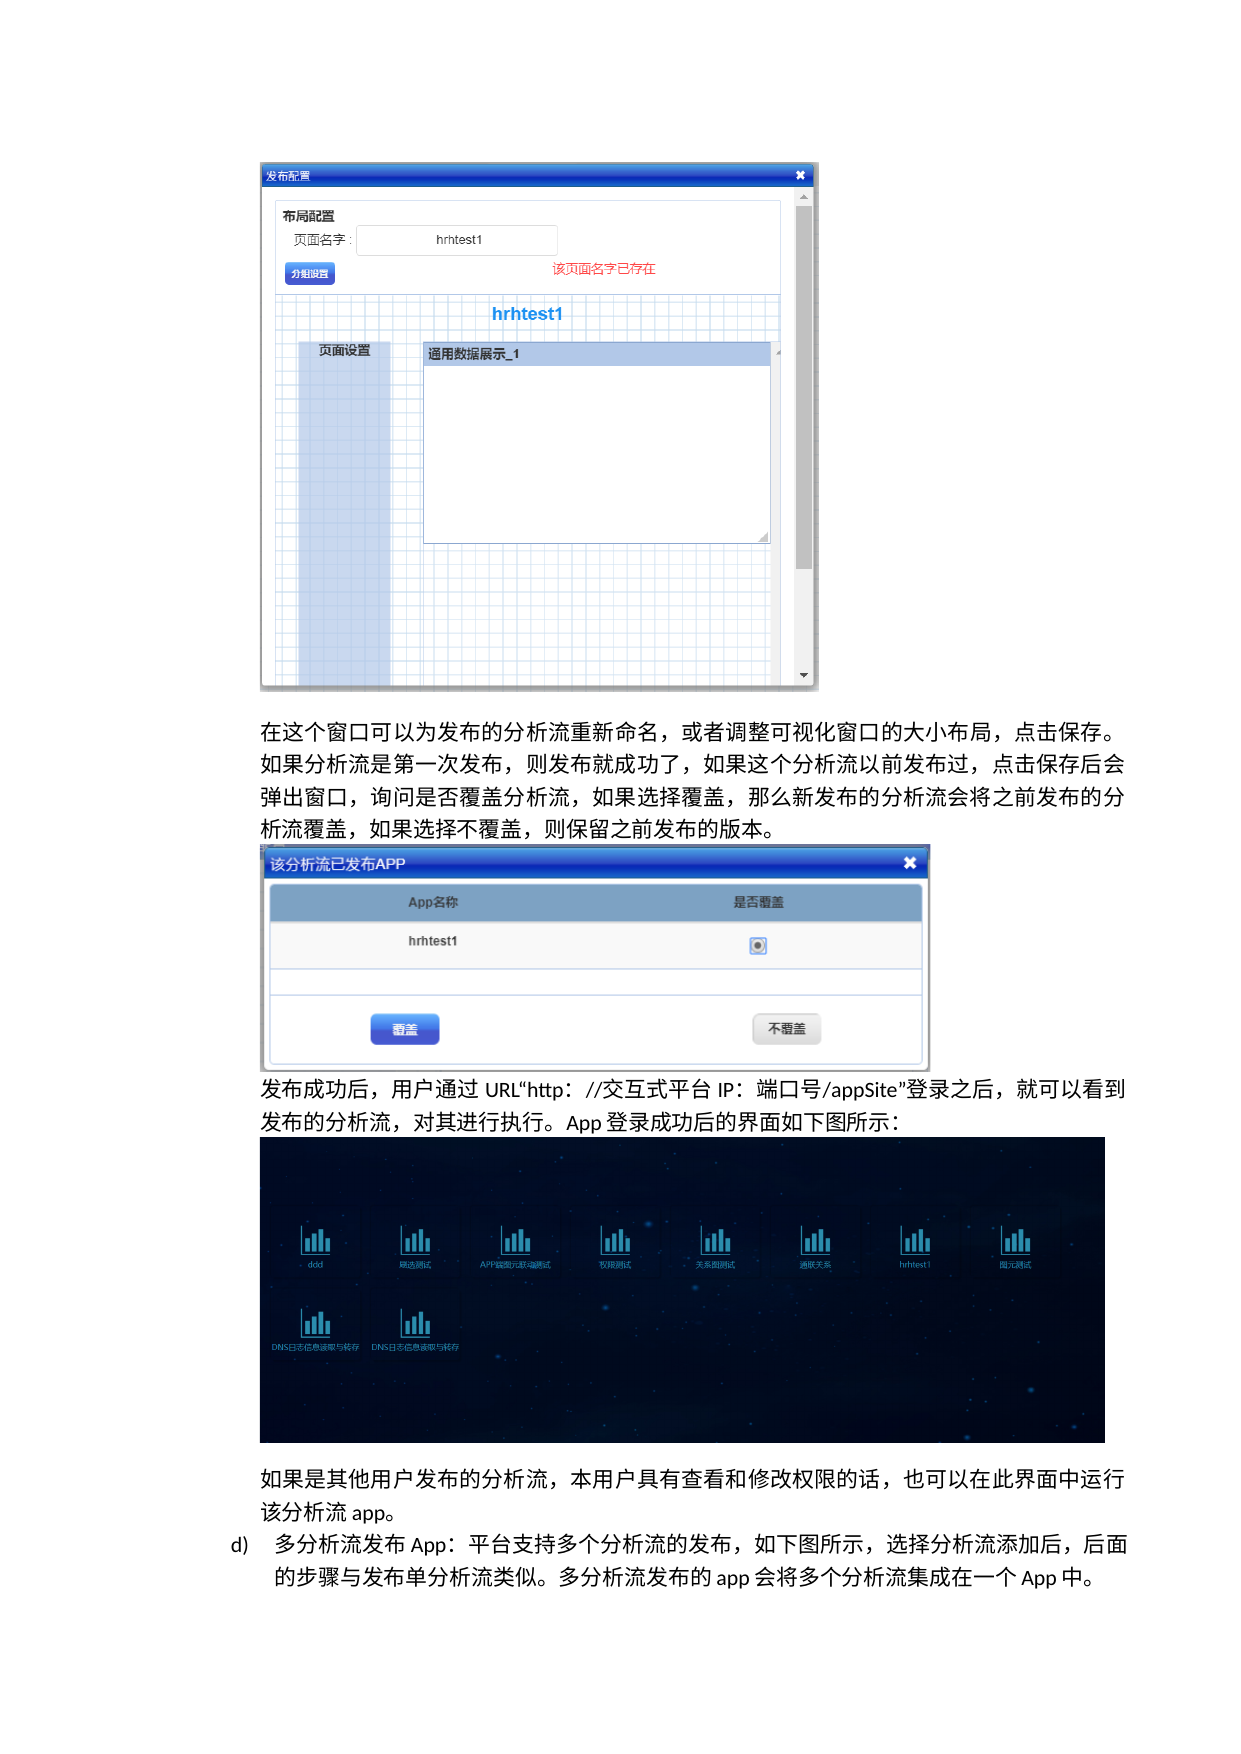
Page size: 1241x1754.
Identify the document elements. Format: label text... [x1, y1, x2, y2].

list 在这个窗口可以为发布的分析流重新命名，或者调整可视化窗口的大小布局，点击保存。如果分析流是第一次发布，则发布就成功了，如果这个分析流以前发布过，点击保存后会弹出窗口，询问是否覆盖分析流，如果选择覆盖，那么新发布的分析流会将之前发布的分析流覆盖，如果选择不覆盖，则保留之前发布的版本。 [260, 714, 1128, 844]
list 如果是其他用户发布的分析流，本用户具有查看和修改权限的话，也可以在此界面中运行该分析流app。 [260, 1462, 1128, 1527]
list 多分析流发布App：平台支持多个分析流的发布，如下图所示，选择分析流添加后，后面的步骤与发布单分析流类似。多分析流发布的app会将多个分析流集成在一个App中。 [231, 1527, 1128, 1592]
list 发布成功后，用户通过URL“http：//交互式平台IP：端口号/appSite”登录之后，就可以看到发布的分析流，对其进行执行。App登录成功后的界面如下图所示： [260, 1072, 1128, 1137]
picture [259, 1137, 1105, 1443]
picture [259, 844, 931, 1072]
picture [259, 162, 819, 692]
